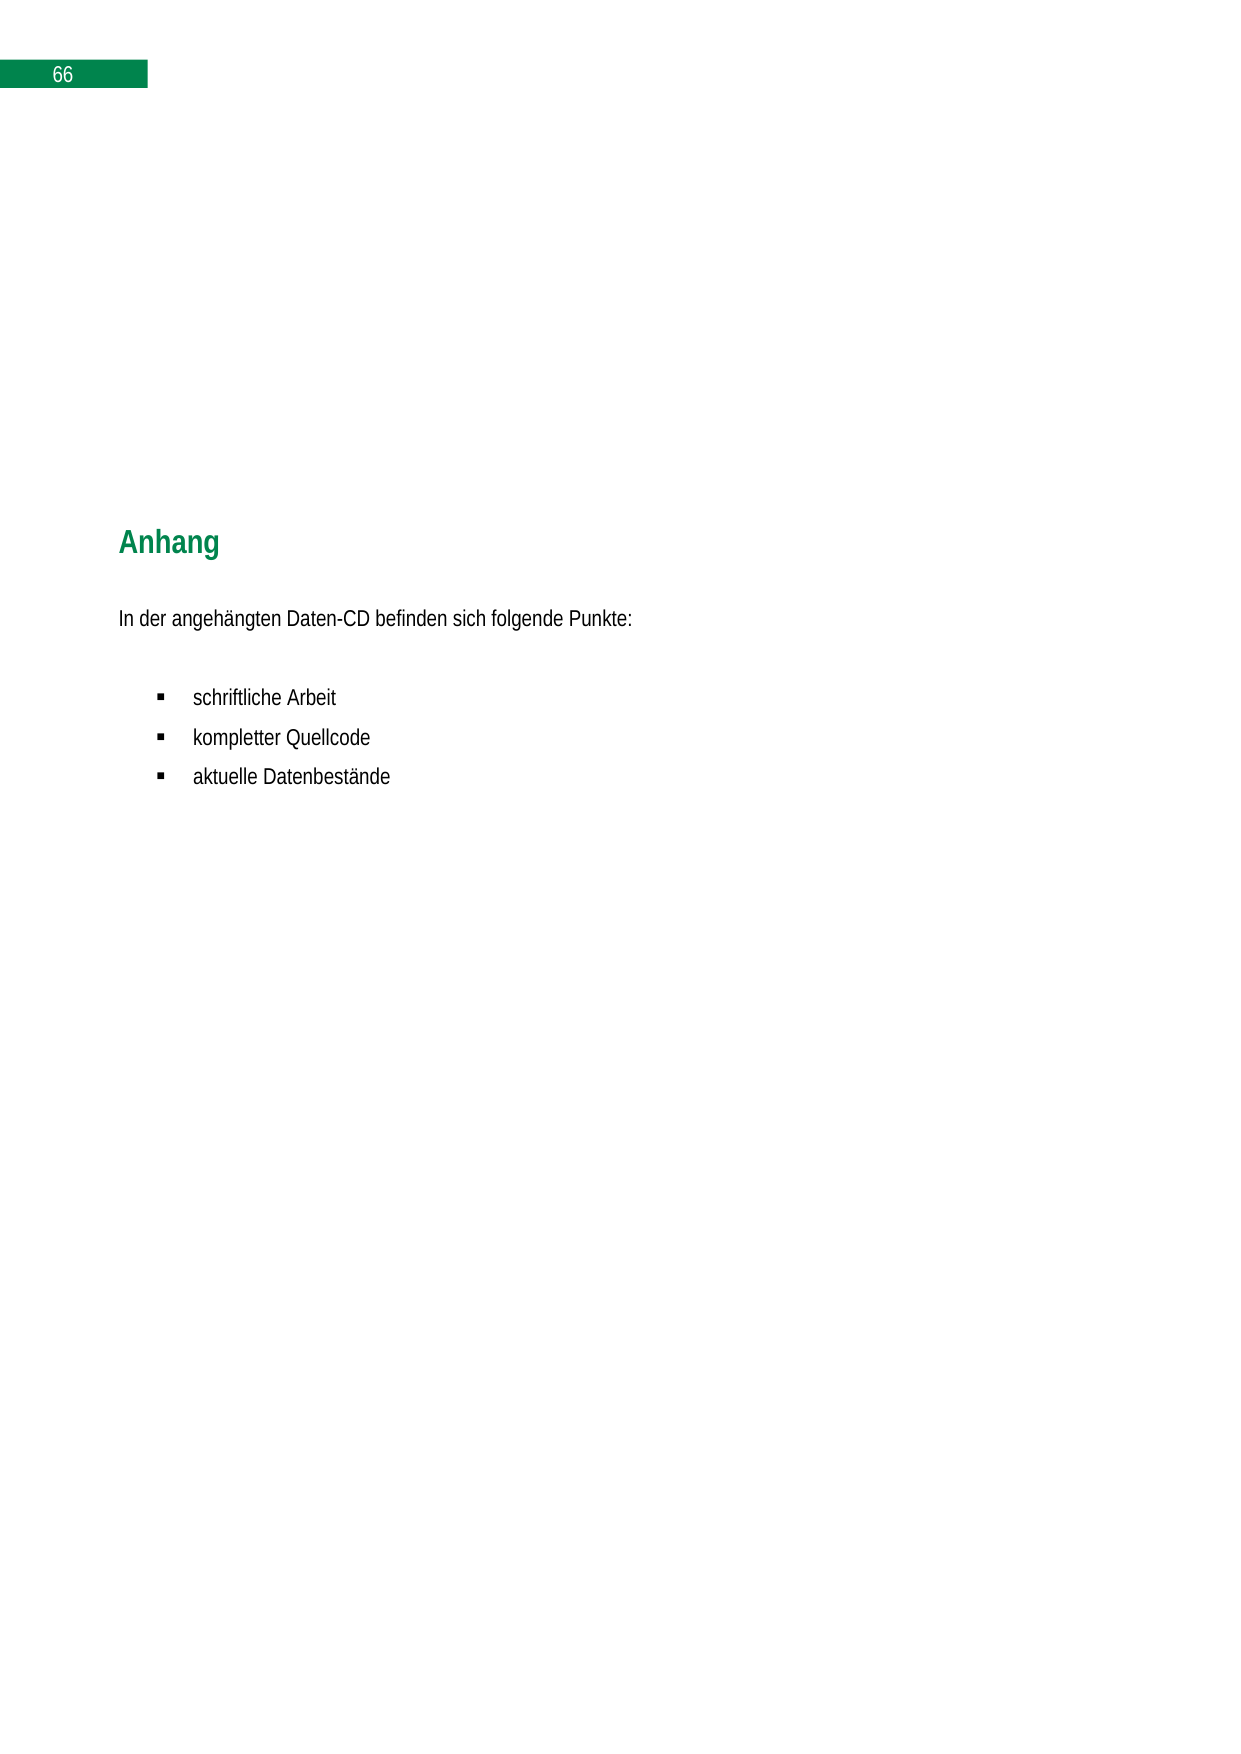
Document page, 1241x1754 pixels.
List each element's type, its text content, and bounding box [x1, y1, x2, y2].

list kompletter Quellcode [155, 723, 1092, 750]
text In der angehängten Daten-CD befinden sich folgende Punkte: [118, 605, 1092, 631]
list aktuelle Datenbestände [155, 763, 1092, 789]
subtitle Anhang [118, 523, 1092, 561]
list schriftliche Arbeit [155, 684, 1092, 710]
